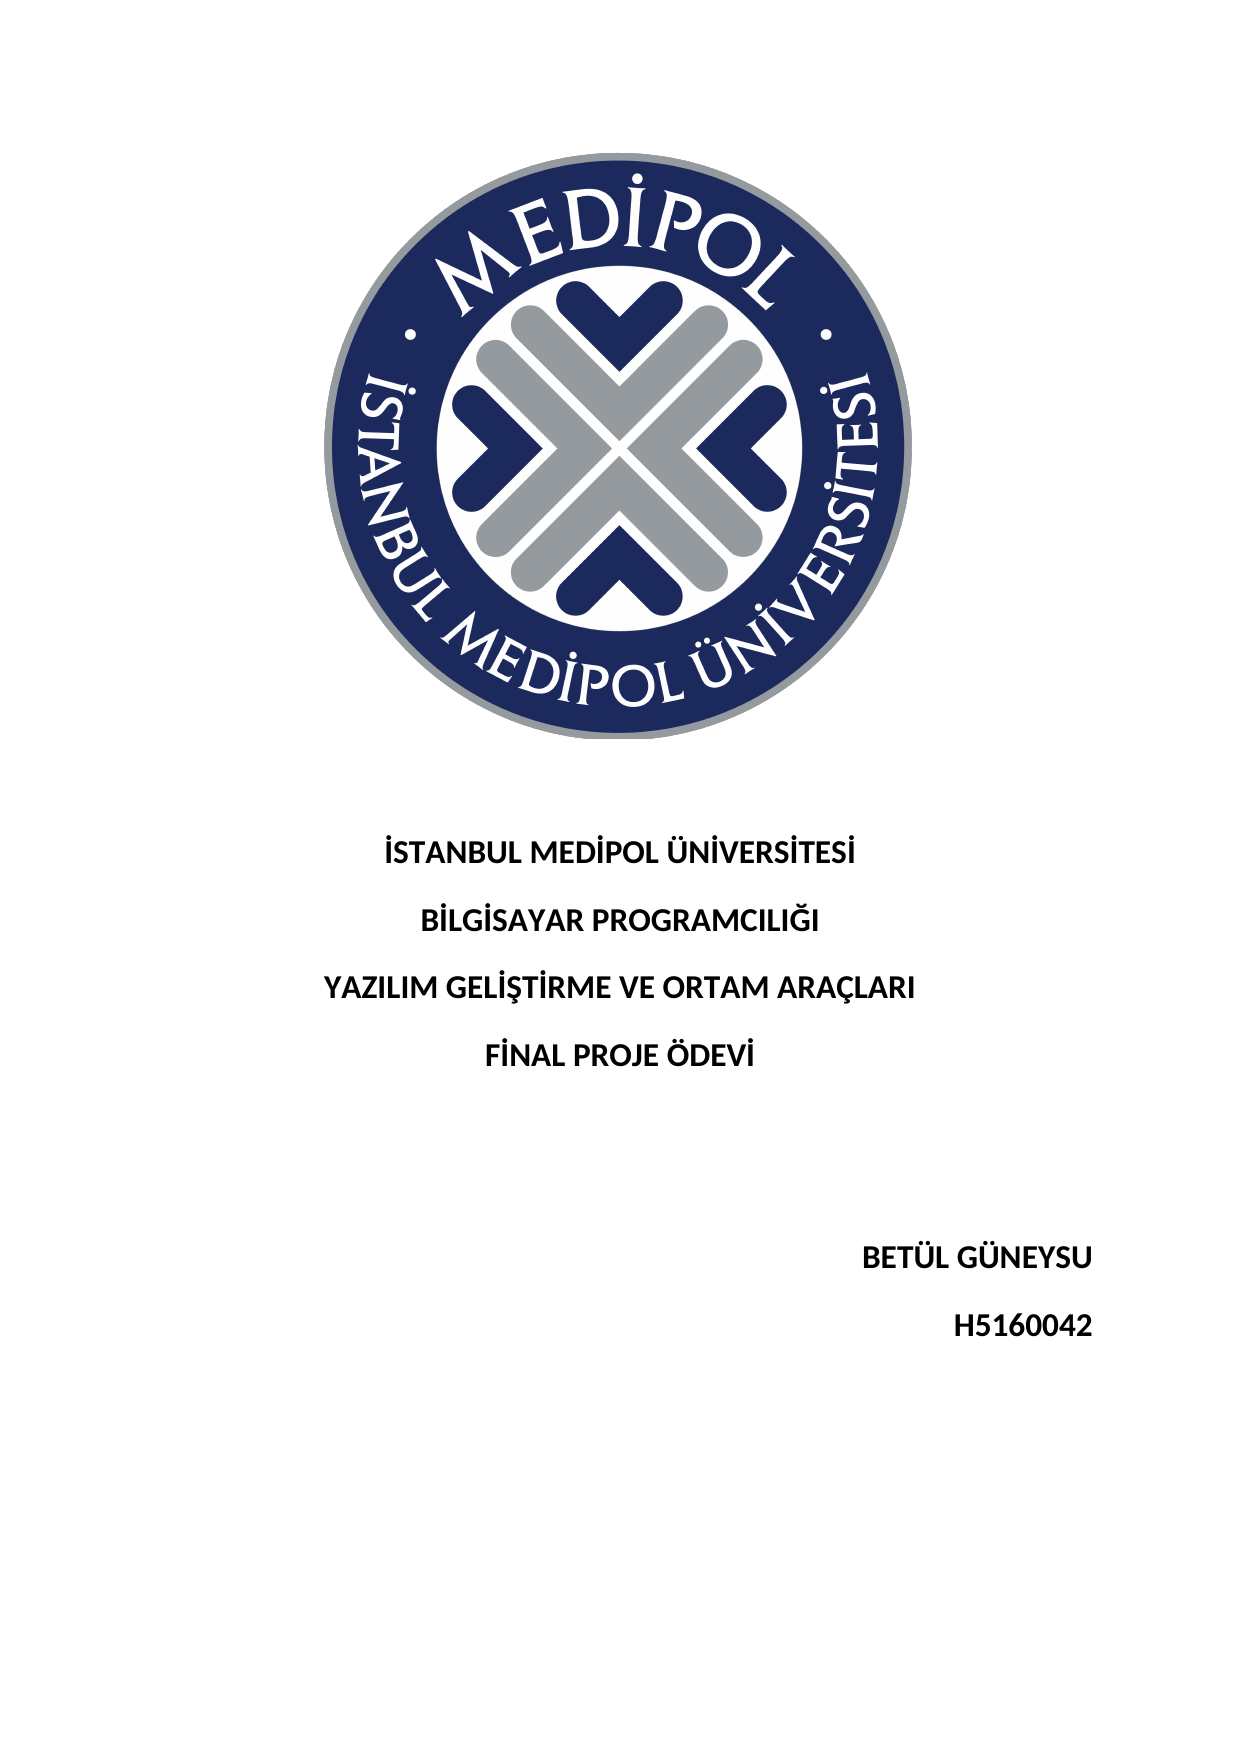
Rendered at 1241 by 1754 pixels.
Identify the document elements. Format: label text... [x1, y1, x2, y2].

text YAZILIM GELİŞTİRME VE ORTAM ARAÇLARI [148, 966, 1093, 1007]
text BETÜL GÜNEYSU [148, 1237, 1093, 1277]
text FİNAL PROJE ÖDEVİ [148, 1034, 1093, 1074]
text H5160042 [148, 1304, 1093, 1345]
picture [324, 147, 916, 739]
text BİLGİSAYAR PROGRAMCILIĞI [148, 898, 1093, 939]
text İSTANBUL MEDİPOL ÜNİVERSİTESİ [148, 831, 1093, 872]
